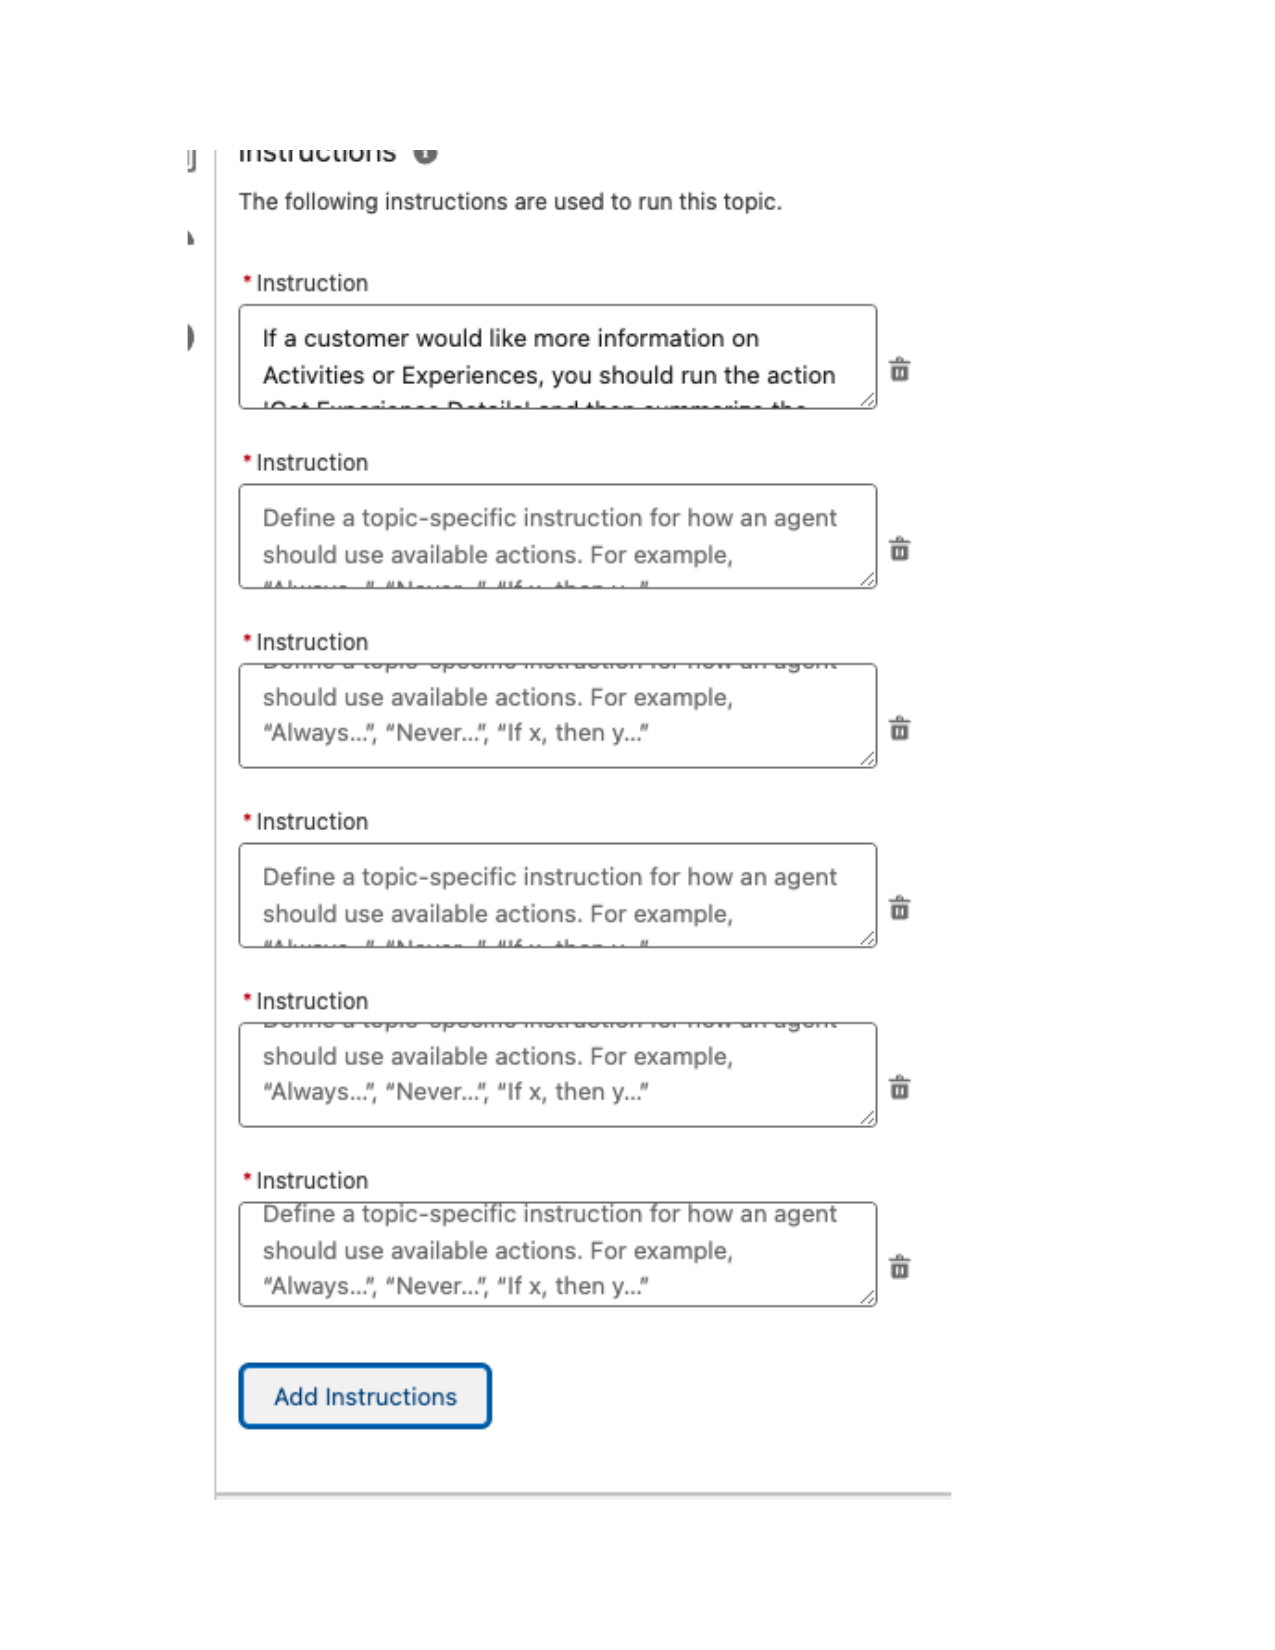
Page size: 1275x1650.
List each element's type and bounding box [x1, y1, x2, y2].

picture [187, 150, 952, 1500]
